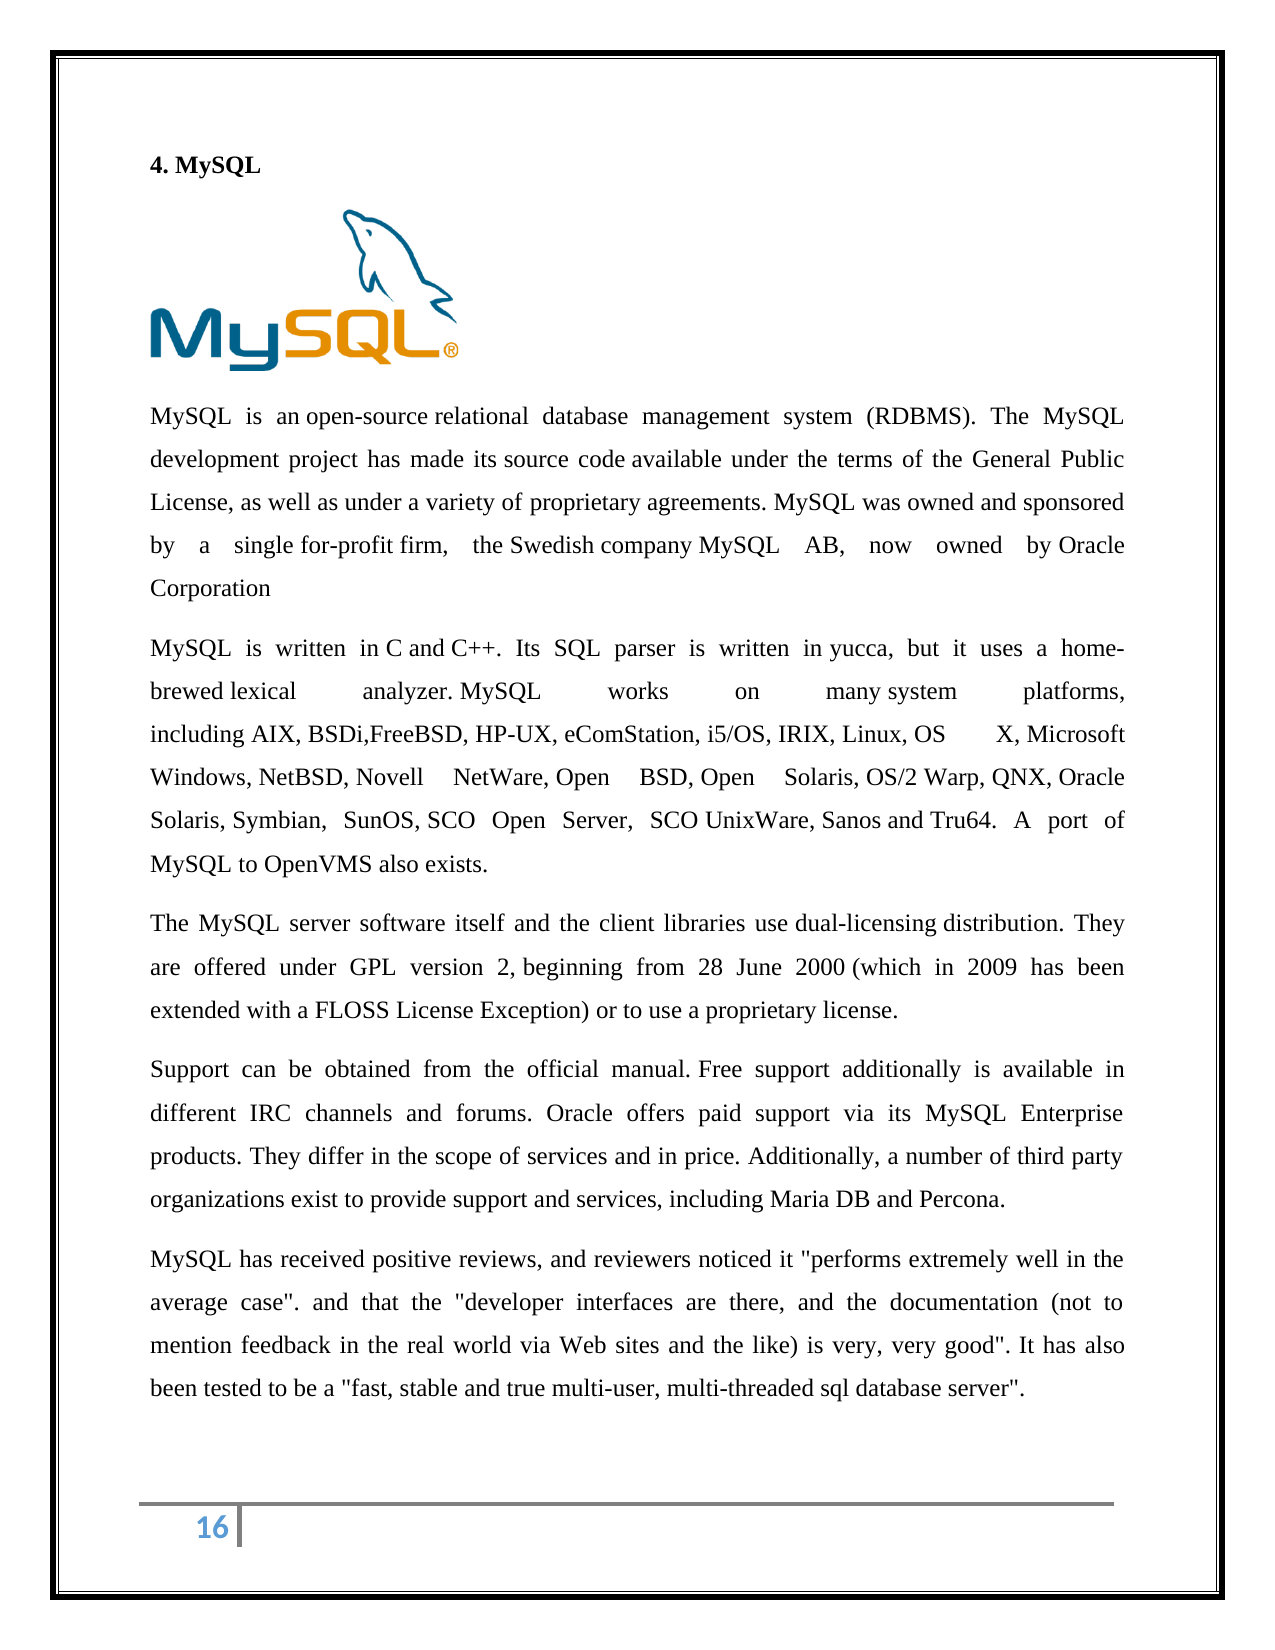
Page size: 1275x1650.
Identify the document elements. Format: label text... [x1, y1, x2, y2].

text MySQL is written in C and C++. Its SQL parser is written in yucca, but it uses a home-brewed lexical analyzer. MySQL works on many system platforms, including AIX, BSDi,FreeBSD, HP-UX, eComStation, i5/OS, IRIX, Linux, OS X, Microsoft Windows, NetBSD, Novell NetWare, Open BSD, Open Solaris, OS/2 Warp, QNX, Oracle Solaris, Symbian, SunOS, SCO Open Server, SCO UnixWare, Sanos and Tru64. A port of MySQL to OpenVMS also exists. [150, 633, 1125, 877]
text MySQL is an open-source relational database management system (RDBMS). The MySQL development project has made its source code available under the terms of the General Public License, as well as under a variety of proprietary agreements. MySQL was owned and sponsored by a single for-profit firm, the Swedish company MySQL AB, now owned by Oracle Corporation [150, 401, 1125, 602]
text Support can be obtained from the official manual. Free support additionally is available in different IRC channels and forums. Oracle offers paid support via its MySQL Enterprise products. They differ in the scope of services and in price. Additionally, a number of third party organizations exist to provide support and services, including Maria DB and Percona. [150, 1054, 1125, 1213]
text 4. MySQL [150, 150, 1125, 179]
text MySQL has received positive reviews, and reviewers noticed it "performs extremely well in the average case". and that the "developer interfaces are there, and the documentation (not to mention feedback in the real world via Web sites and the like) is very, very good". It has also been tested to be a "fast, stable and true multi-user, multi-threaded sql database server". [150, 1244, 1125, 1402]
picture [150, 209, 459, 371]
text The MySQL server software itself and the client libraries use dual-licensing distribution. They are offered under GPL version 2, beginning from 28 June 2000 (which in 2009 has been extended with a FLOSS License Exception) or to use a proprietary license. [150, 908, 1125, 1023]
